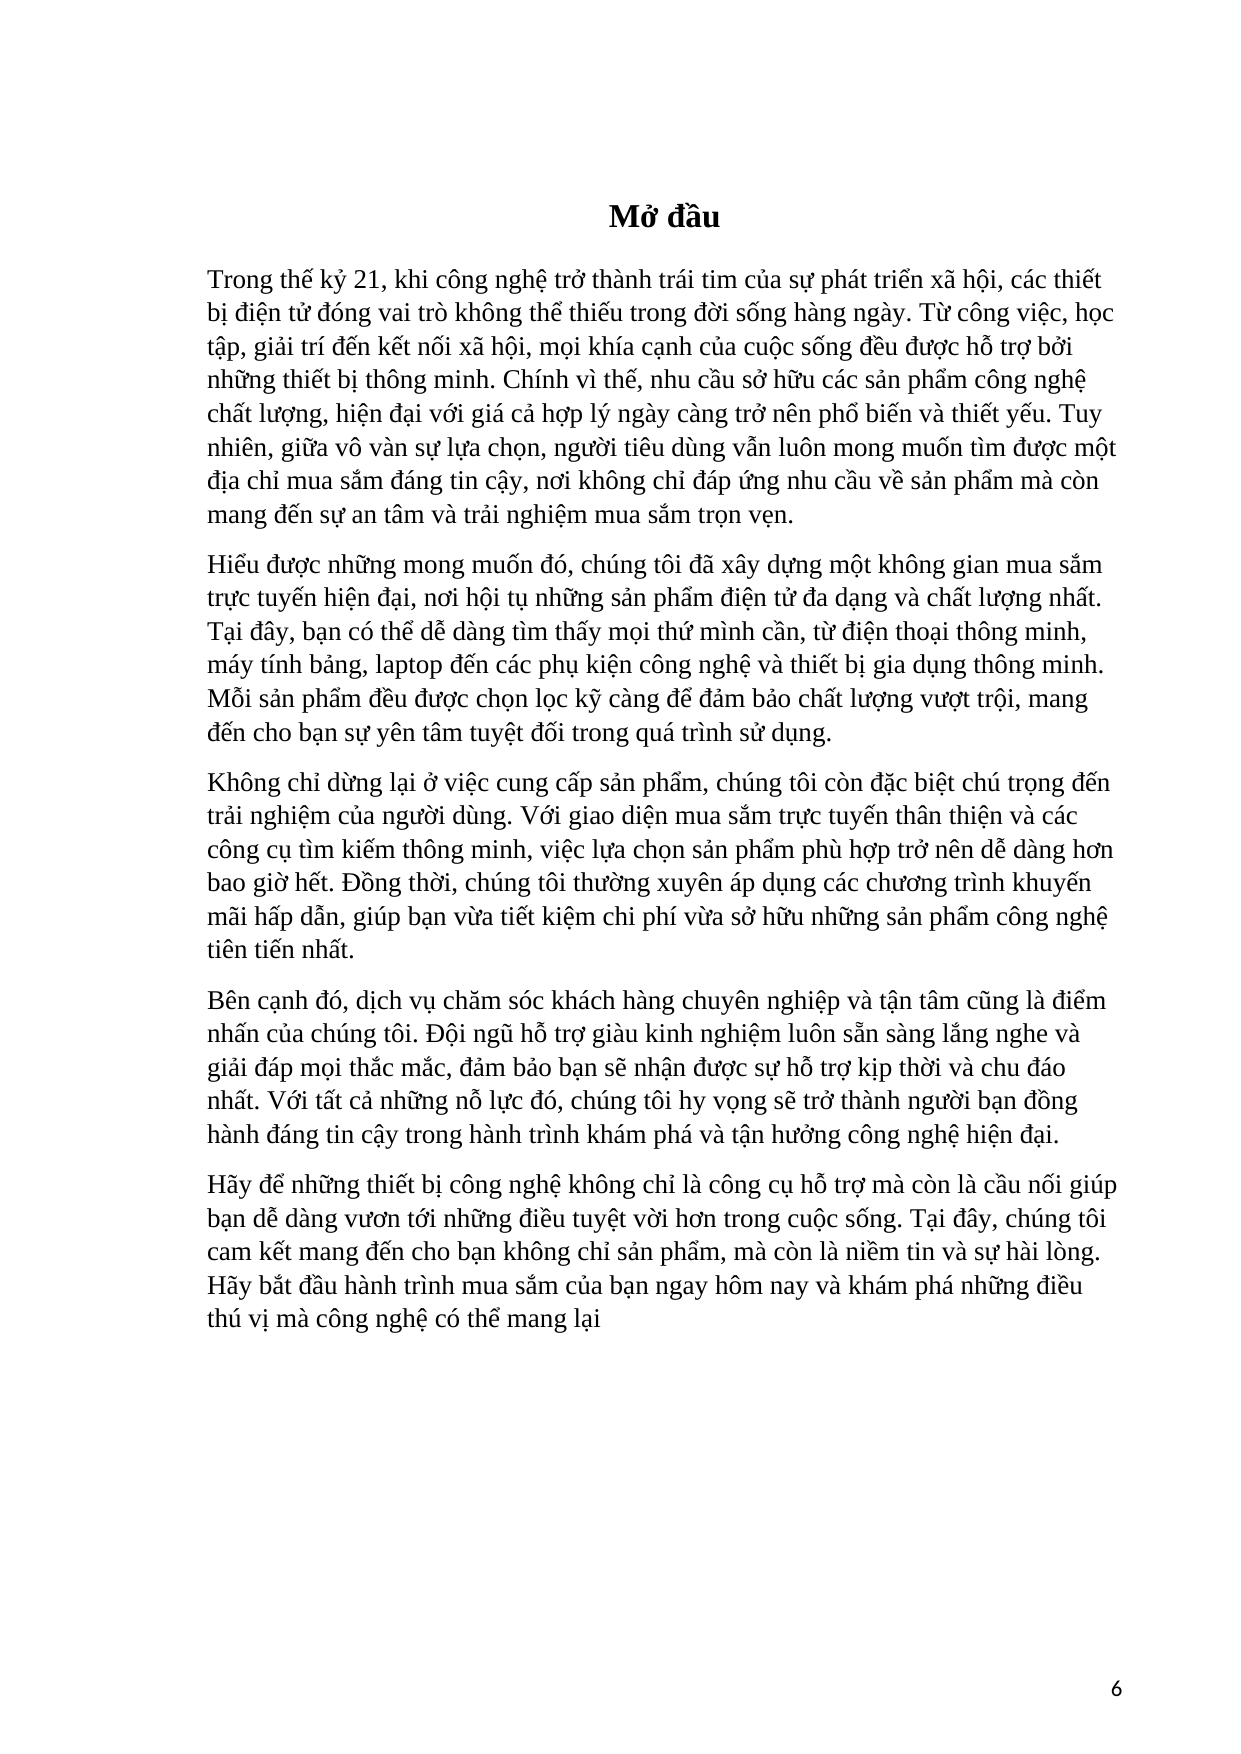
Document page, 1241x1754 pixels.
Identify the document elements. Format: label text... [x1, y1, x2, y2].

text Không chỉ dừng lại ở việc cung cấp sản phẩm, chúng tôi còn đặc biệt chú trọng đến trải nghiệm của người dùng. Với giao diện mua sắm trực tuyến thân thiện và các công cụ tìm kiếm thông minh, việc lựa chọn sản phẩm phù hợp trở nên dễ dàng hơn bao giờ hết. Đồng thời, chúng tôi thường xuyên áp dụng các chương trình khuyến mãi hấp dẫn, giúp bạn vừa tiết kiệm chi phí vừa sở hữu những sản phẩm công nghệ tiên tiến nhất. [207, 766, 1122, 965]
subtitle Mở đầu [207, 197, 1122, 235]
text Trong thế kỷ 21, khi công nghệ trở thành trái tim của sự phát triển xã hội, các thiết bị điện tử đóng vai trò không thể thiếu trong đời sống hàng ngày. Từ công việc, học tập, giải trí đến kết nối xã hội, mọi khía cạnh của cuộc sống đều được hỗ trợ bởi những thiết bị thông minh. Chính vì thế, nhu cầu sở hữu các sản phẩm công nghệ chất lượng, hiện đại với giá cả hợp lý ngày càng trở nên phổ biến và thiết yếu. Tuy nhiên, giữa vô vàn sự lựa chọn, người tiêu dùng vẫn luôn mong muốn tìm được một địa chỉ mua sắm đáng tin cậy, nơi không chỉ đáp ứng nhu cầu về sản phẩm mà còn mang đến sự an tâm và trải nghiệm mua sắm trọn vẹn. [207, 263, 1122, 529]
text Bên cạnh đó, dịch vụ chăm sóc khách hàng chuyên nghiệp và tận tâm cũng là điểm nhấn của chúng tôi. Đội ngũ hỗ trợ giàu kinh nghiệm luôn sẵn sàng lắng nghe và giải đáp mọi thắc mắc, đảm bảo bạn sẽ nhận được sự hỗ trợ kịp thời và chu đáo nhất. Với tất cả những nỗ lực đó, chúng tôi hy vọng sẽ trở thành người bạn đồng hành đáng tin cậy trong hành trình khám phá và tận hưởng công nghệ hiện đại. [207, 984, 1122, 1149]
text Hiểu được những mong muốn đó, chúng tôi đã xây dựng một không gian mua sắm trực tuyến hiện đại, nơi hội tụ những sản phẩm điện tử đa dạng và chất lượng nhất. Tại đây, bạn có thể dễ dàng tìm thấy mọi thứ mình cần, từ điện thoại thông minh, máy tính bảng, laptop đến các phụ kiện công nghệ và thiết bị gia dụng thông minh. Mỗi sản phẩm đều được chọn lọc kỹ càng để đảm bảo chất lượng vượt trội, mang đến cho bạn sự yên tâm tuyệt đối trong quá trình sử dụng. [207, 548, 1122, 747]
text Hãy để những thiết bị công nghệ không chỉ là công cụ hỗ trợ mà còn là cầu nối giúp bạn dễ dàng vươn tới những điều tuyệt vời hơn trong cuộc sống. Tại đây, chúng tôi cam kết mang đến cho bạn không chỉ sản phẩm, mà còn là niềm tin và sự hài lòng. Hãy bắt đầu hành trình mua sắm của bạn ngay hôm nay và khám phá những điều thú vị mà công nghệ có thể mang lại [207, 1168, 1122, 1333]
